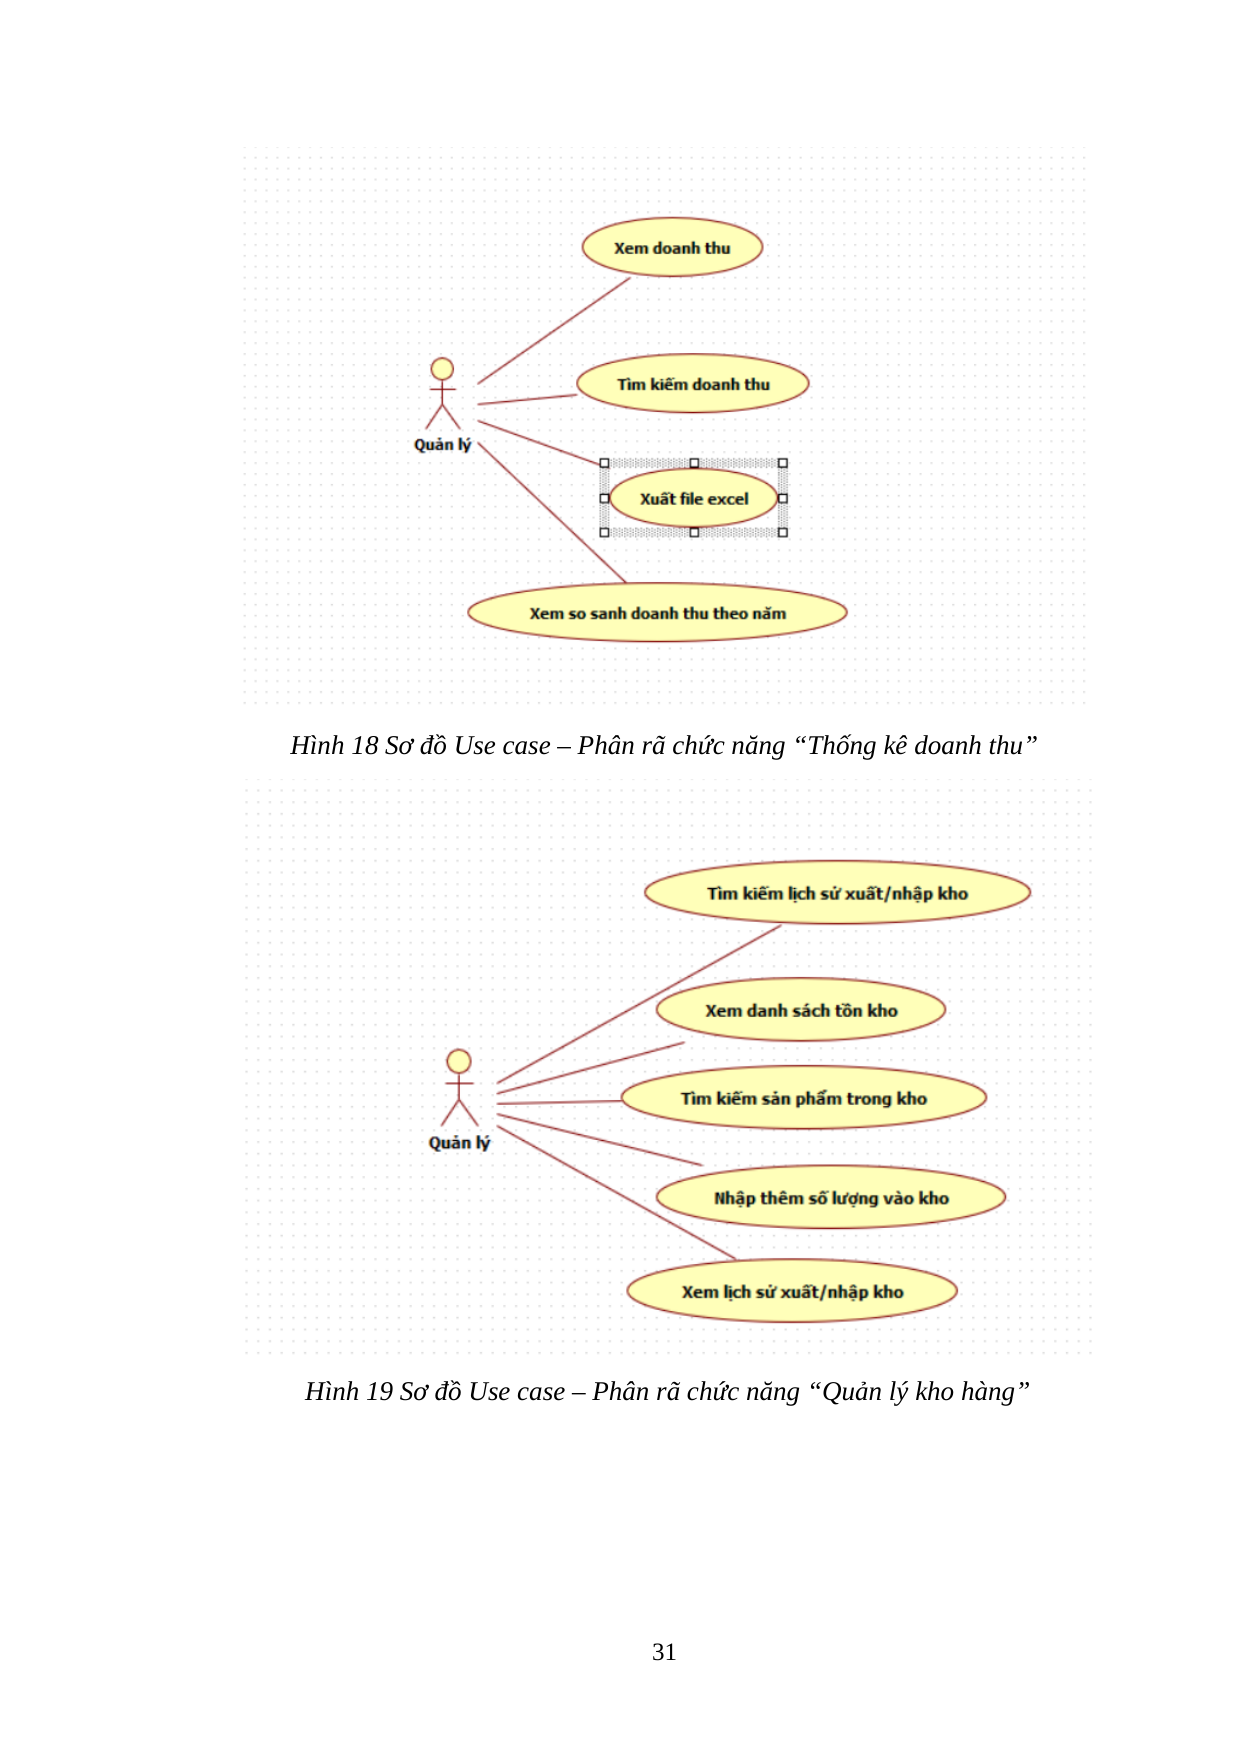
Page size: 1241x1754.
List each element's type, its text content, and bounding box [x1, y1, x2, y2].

text Hình 19 Sơ đồ Use case – Phân rã chức năng “Quản lý kho hàng” [236, 1375, 1092, 1406]
text Hình 18 Sơ đồ Use case – Phân rã chức năng “Thống kê doanh thu” [236, 729, 1092, 761]
picture [236, 779, 1093, 1358]
picture [236, 147, 1093, 712]
